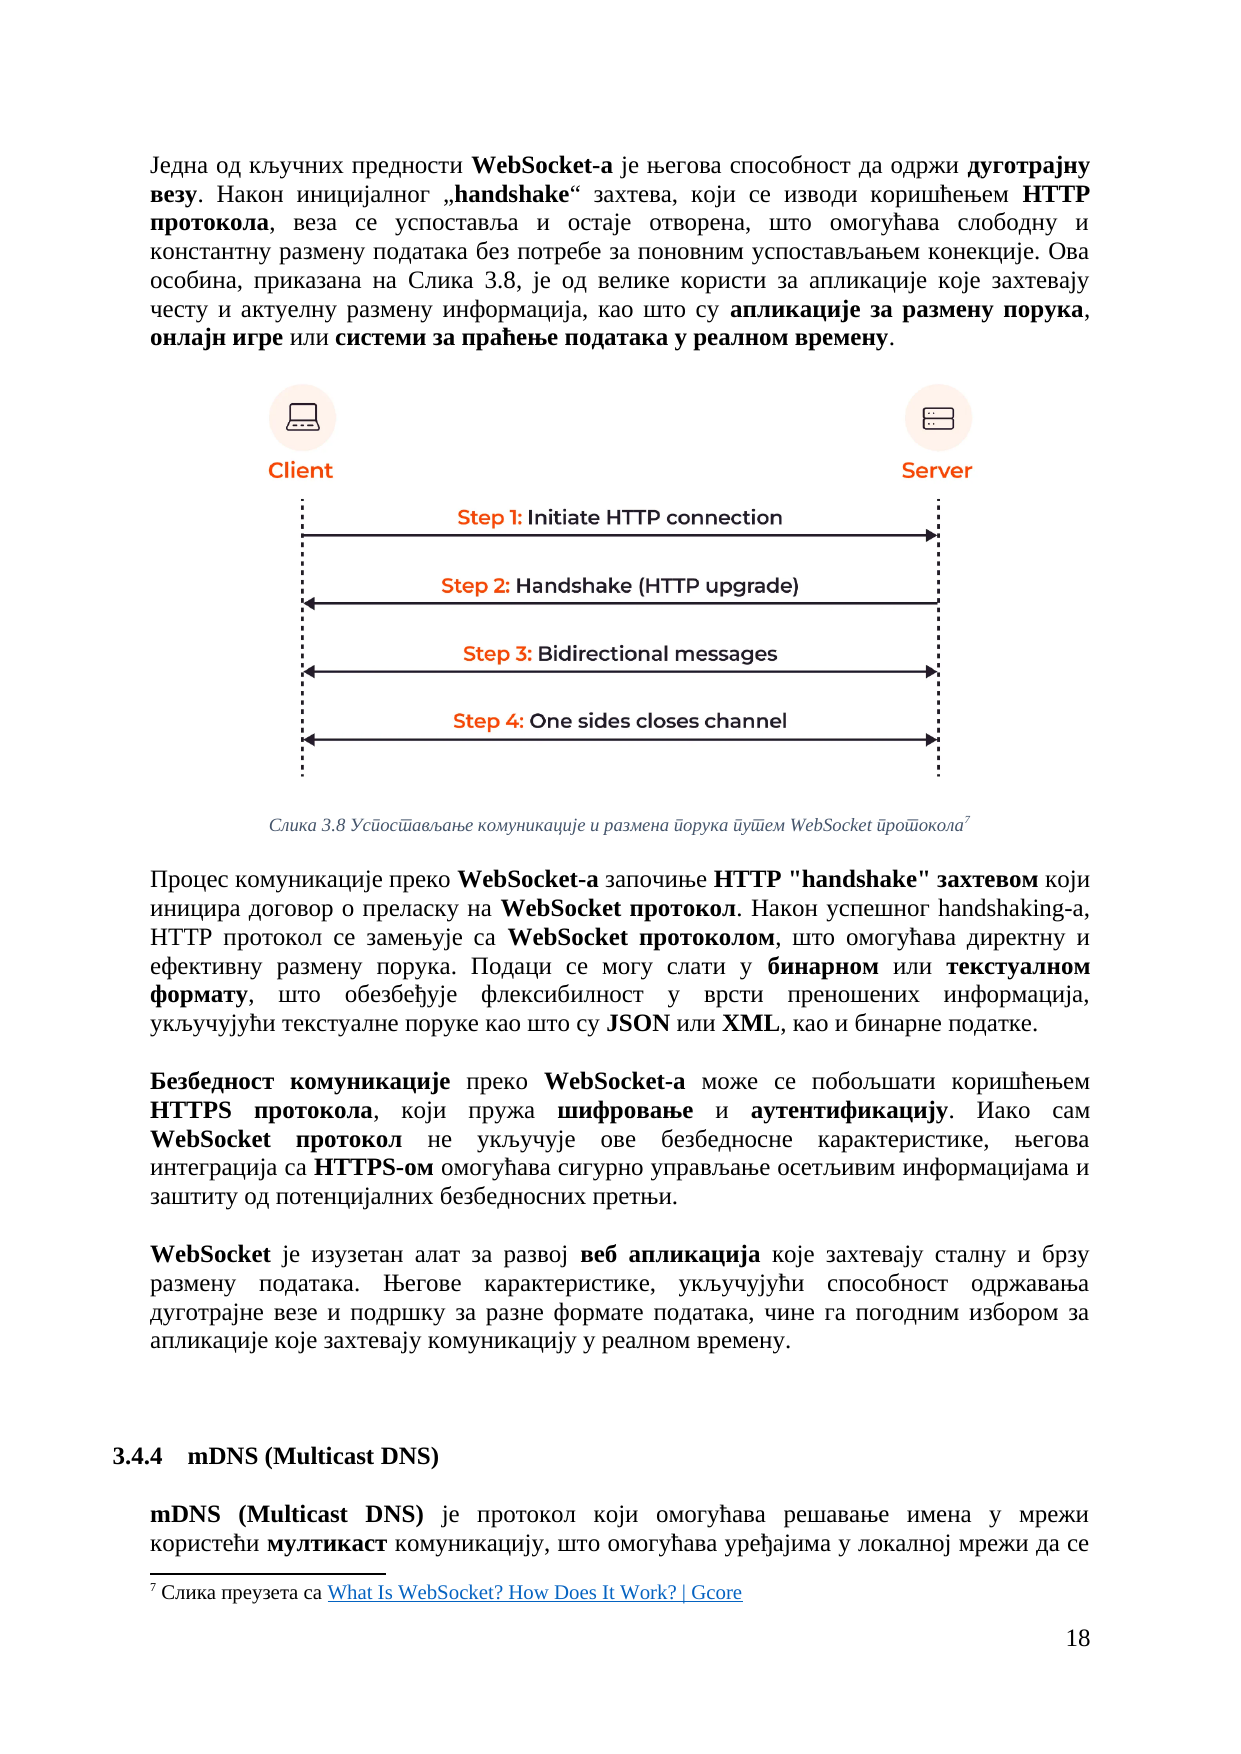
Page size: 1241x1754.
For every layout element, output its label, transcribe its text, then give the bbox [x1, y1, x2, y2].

picture [150, 380, 1090, 785]
text WebSocket је изузетан алат за развој веб апликација које захтевају сталну и брзу размену података. Његове карактеристике, укључујући способност одржавања дуготрајне везе и подршку за разне формате података, чине га погодним избором за апликације које захтевају комуникацију у реалном времену. [150, 1239, 1090, 1354]
subtitle mDNS (Multicast DNS) [112, 1441, 1090, 1470]
text Безбедност комуникације преко WebSocket-а може се побољшати коришћењем HTTPS протокола, који пружа шифровање и аутентификацију. Иако сам WebSocket протокол не укључује ове безбедносне карактеристике, његова интеграција са HTTPS-ом омогућава сигурно управљање осетљивим информацијама и заштиту од потенцијалних безбедносних претњи. [150, 1066, 1090, 1210]
text Једна од кључних предности WebSocket-а је његова способност да одржи дуготрајну везу. Након иницијалног „handshake“ захтева, који се изводи коришћењем HTTP протокола, веза се успоставља и остаје отворена, што омогућава слободну и константну размену података без потребе за поновним успостављањем конекције. Ова особина, приказана на Слика 3.8, је од велике користи за апликације које захтевају честу и актуелну размену информација, као што су апликације за размену порука, онлајн игре или системи за праћење података у реалном времену. [150, 150, 1090, 351]
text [150, 1499, 1090, 1557]
text Процес комуникације преко WebSocket-а започиње HTTP "handshake" захтевом који иницира договор о преласку на WebSocket протокол. Након успешног handshaking-а, HTTP протокол се замењује са WebSocket протоколом, што омогућава директну и ефективну размену порука. Подаци се могу слати у бинарном или текстуалном формату, што обезбеђује флексибилност у врсти преношених информација, укључујући текстуалне поруке као што су JSON или XML, као и бинарне податке. [150, 864, 1090, 1037]
text Слика 3.8 Успостављање комуникације и размена порука путем WebSocket протокола [150, 814, 1090, 835]
